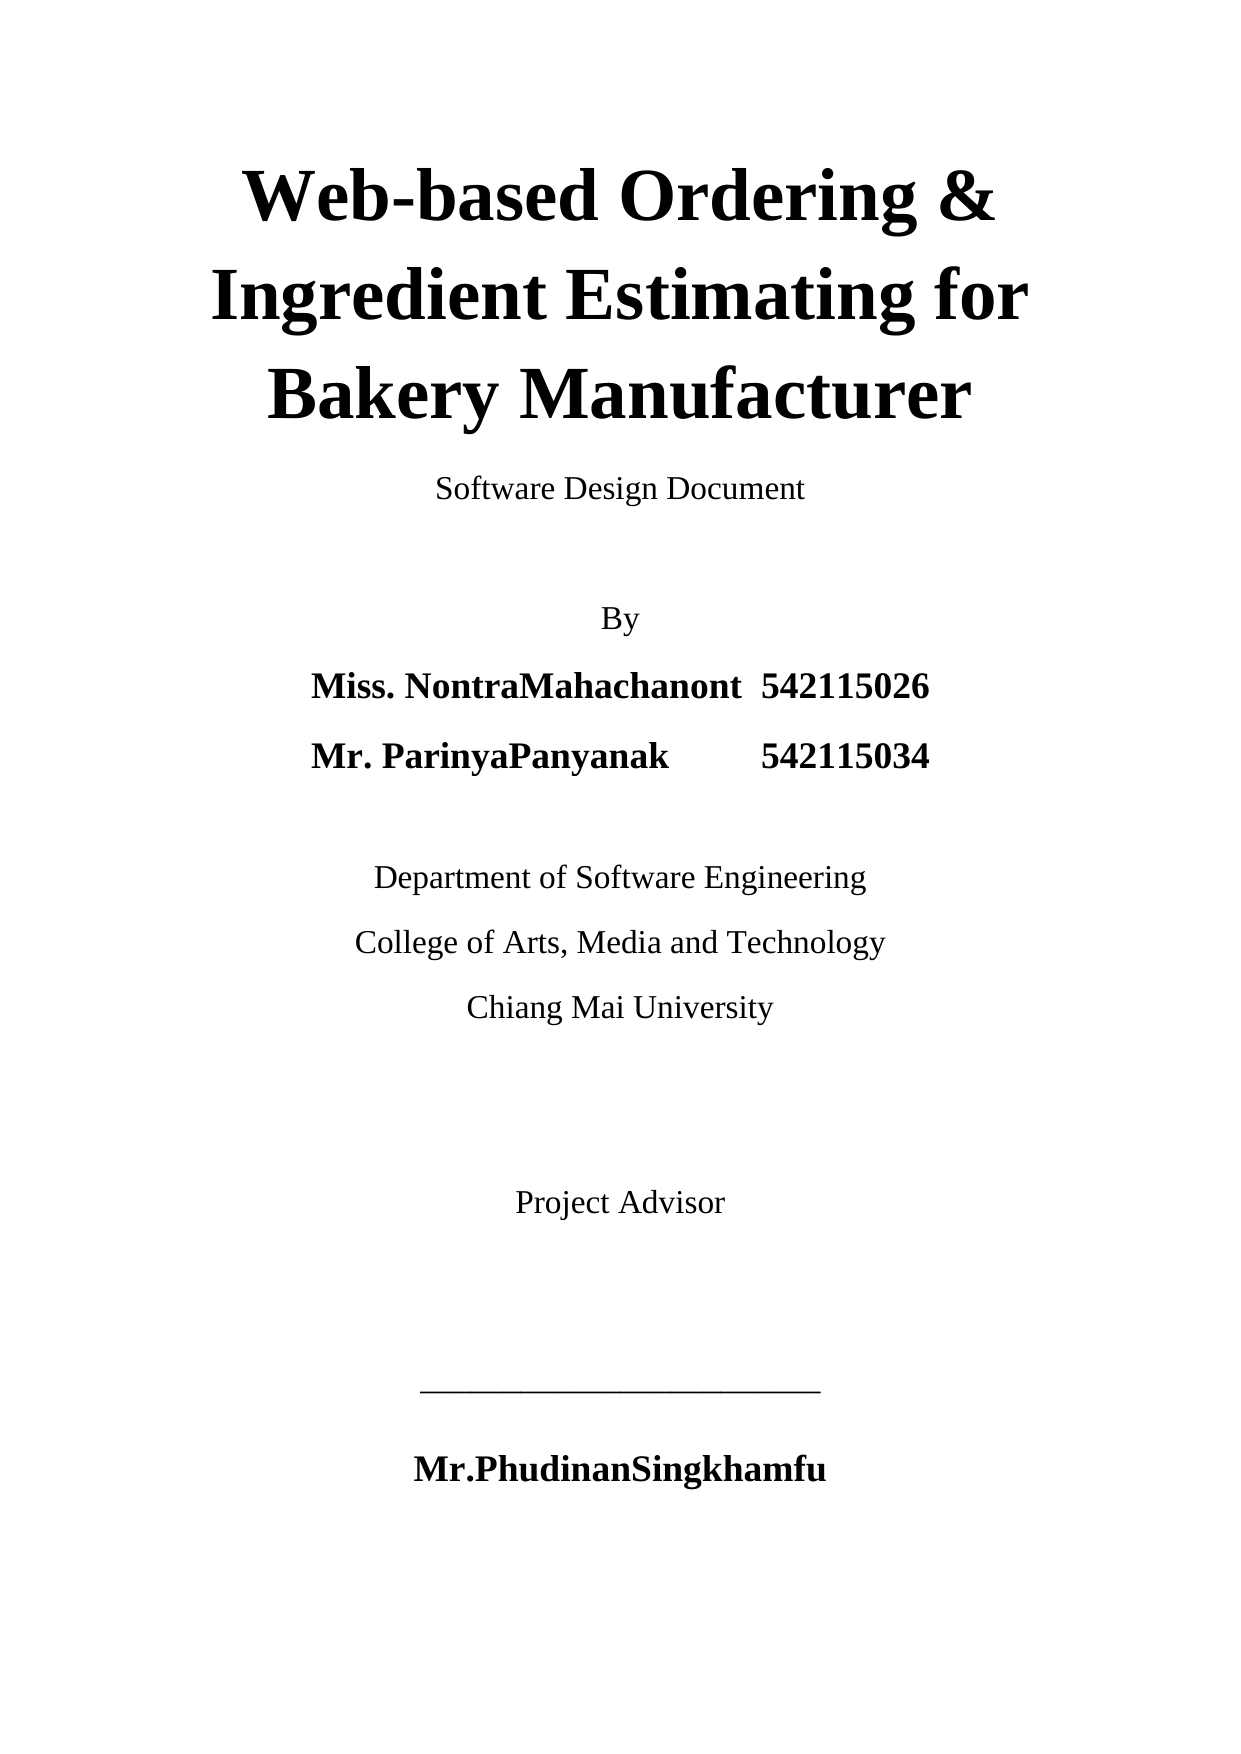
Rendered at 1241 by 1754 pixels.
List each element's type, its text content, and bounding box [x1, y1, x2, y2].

text Software Design Document [150, 468, 1090, 507]
text Web-based Ordering & Ingredient Estimating for Bakery Manufacturer [150, 150, 1090, 434]
text Mr.PhudinanSingkhamfu [150, 1447, 1090, 1490]
text Project Advisor [150, 1182, 1090, 1221]
text Department of Software Engineering [150, 858, 1090, 896]
text By [150, 598, 1090, 636]
text College of Arts, Media and Technology [150, 923, 1090, 961]
text ________________________ [150, 1358, 1090, 1397]
text Chiang Mai University [150, 987, 1090, 1026]
text Mr. ParinyaPanyanak 542115034 [150, 733, 1090, 777]
text Miss. NontraMahachanont 542115026 [150, 663, 1090, 706]
